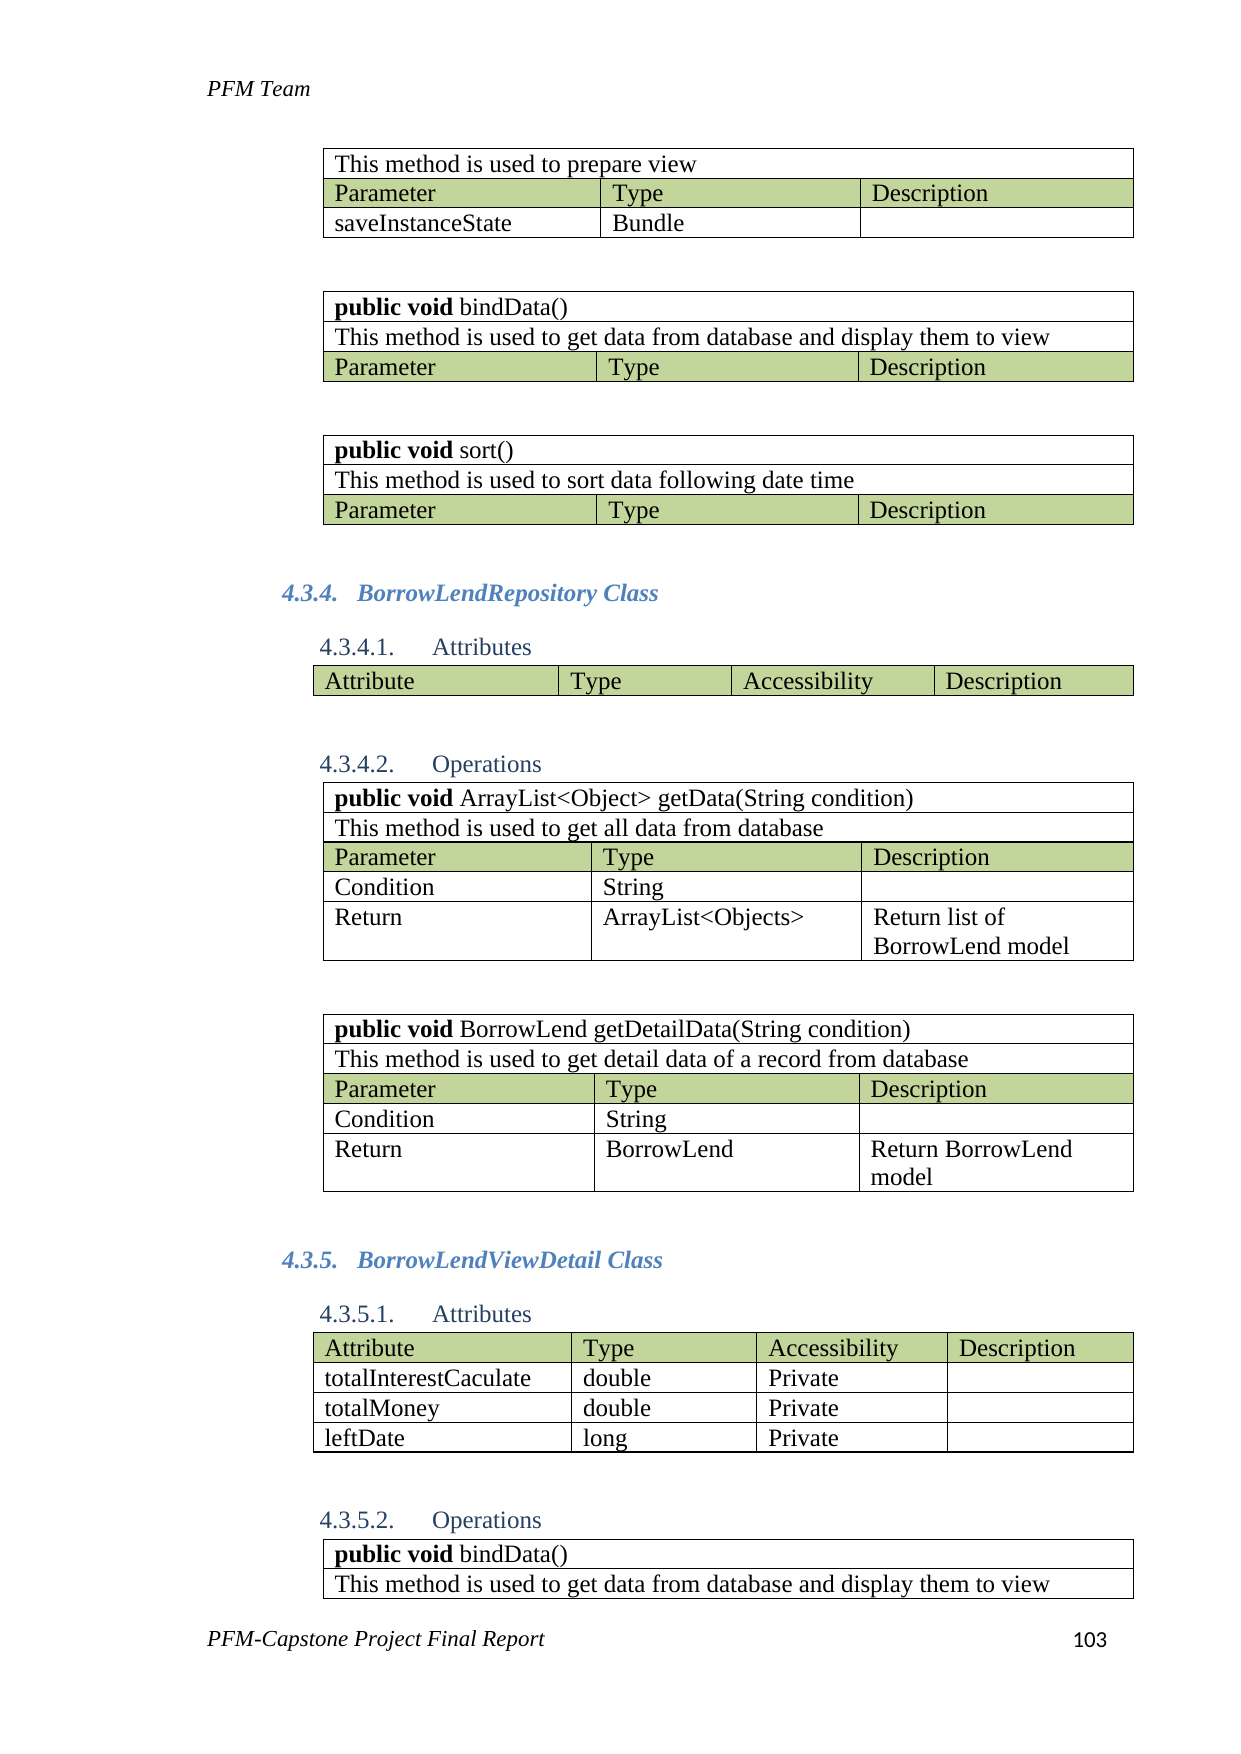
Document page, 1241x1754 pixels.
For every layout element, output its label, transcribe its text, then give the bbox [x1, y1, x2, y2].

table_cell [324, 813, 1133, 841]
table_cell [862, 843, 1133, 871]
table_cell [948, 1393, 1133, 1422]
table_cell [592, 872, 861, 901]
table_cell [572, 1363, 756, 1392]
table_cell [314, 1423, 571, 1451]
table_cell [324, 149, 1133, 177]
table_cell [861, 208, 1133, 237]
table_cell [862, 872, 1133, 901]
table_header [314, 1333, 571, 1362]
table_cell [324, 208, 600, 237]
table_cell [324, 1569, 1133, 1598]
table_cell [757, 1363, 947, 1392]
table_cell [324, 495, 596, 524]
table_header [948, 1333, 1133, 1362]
subtitle Attributes [319, 632, 1122, 661]
subtitle BorrowLendViewDetail Class [282, 1245, 1122, 1274]
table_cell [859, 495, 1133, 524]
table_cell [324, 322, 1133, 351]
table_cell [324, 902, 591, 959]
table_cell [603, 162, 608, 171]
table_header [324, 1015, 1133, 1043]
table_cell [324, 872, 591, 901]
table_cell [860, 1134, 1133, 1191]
subtitle Operations [319, 1505, 1122, 1534]
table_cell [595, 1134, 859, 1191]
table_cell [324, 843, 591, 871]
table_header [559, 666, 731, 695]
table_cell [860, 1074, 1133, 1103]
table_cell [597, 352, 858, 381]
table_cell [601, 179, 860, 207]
subtitle Attributes [319, 1299, 1122, 1328]
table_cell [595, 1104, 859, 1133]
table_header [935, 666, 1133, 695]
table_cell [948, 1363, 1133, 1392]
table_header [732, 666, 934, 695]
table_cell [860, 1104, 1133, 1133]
subtitle BorrowLendRepository Class [282, 578, 1122, 607]
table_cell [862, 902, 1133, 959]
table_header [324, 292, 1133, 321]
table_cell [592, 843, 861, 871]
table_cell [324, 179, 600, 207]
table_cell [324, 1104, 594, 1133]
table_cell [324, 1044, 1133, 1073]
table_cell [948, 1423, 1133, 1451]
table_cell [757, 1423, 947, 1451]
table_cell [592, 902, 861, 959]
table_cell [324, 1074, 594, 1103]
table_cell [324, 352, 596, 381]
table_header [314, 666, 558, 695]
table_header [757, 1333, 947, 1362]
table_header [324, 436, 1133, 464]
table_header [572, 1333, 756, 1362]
subtitle Operations [319, 749, 1122, 777]
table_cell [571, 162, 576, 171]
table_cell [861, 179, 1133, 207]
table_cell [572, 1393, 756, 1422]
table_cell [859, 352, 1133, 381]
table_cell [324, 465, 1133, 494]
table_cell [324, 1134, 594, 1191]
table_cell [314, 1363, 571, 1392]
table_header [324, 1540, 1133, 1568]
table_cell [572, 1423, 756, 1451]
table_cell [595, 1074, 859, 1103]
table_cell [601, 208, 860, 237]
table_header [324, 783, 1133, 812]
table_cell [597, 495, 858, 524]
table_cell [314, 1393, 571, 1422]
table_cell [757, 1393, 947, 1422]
